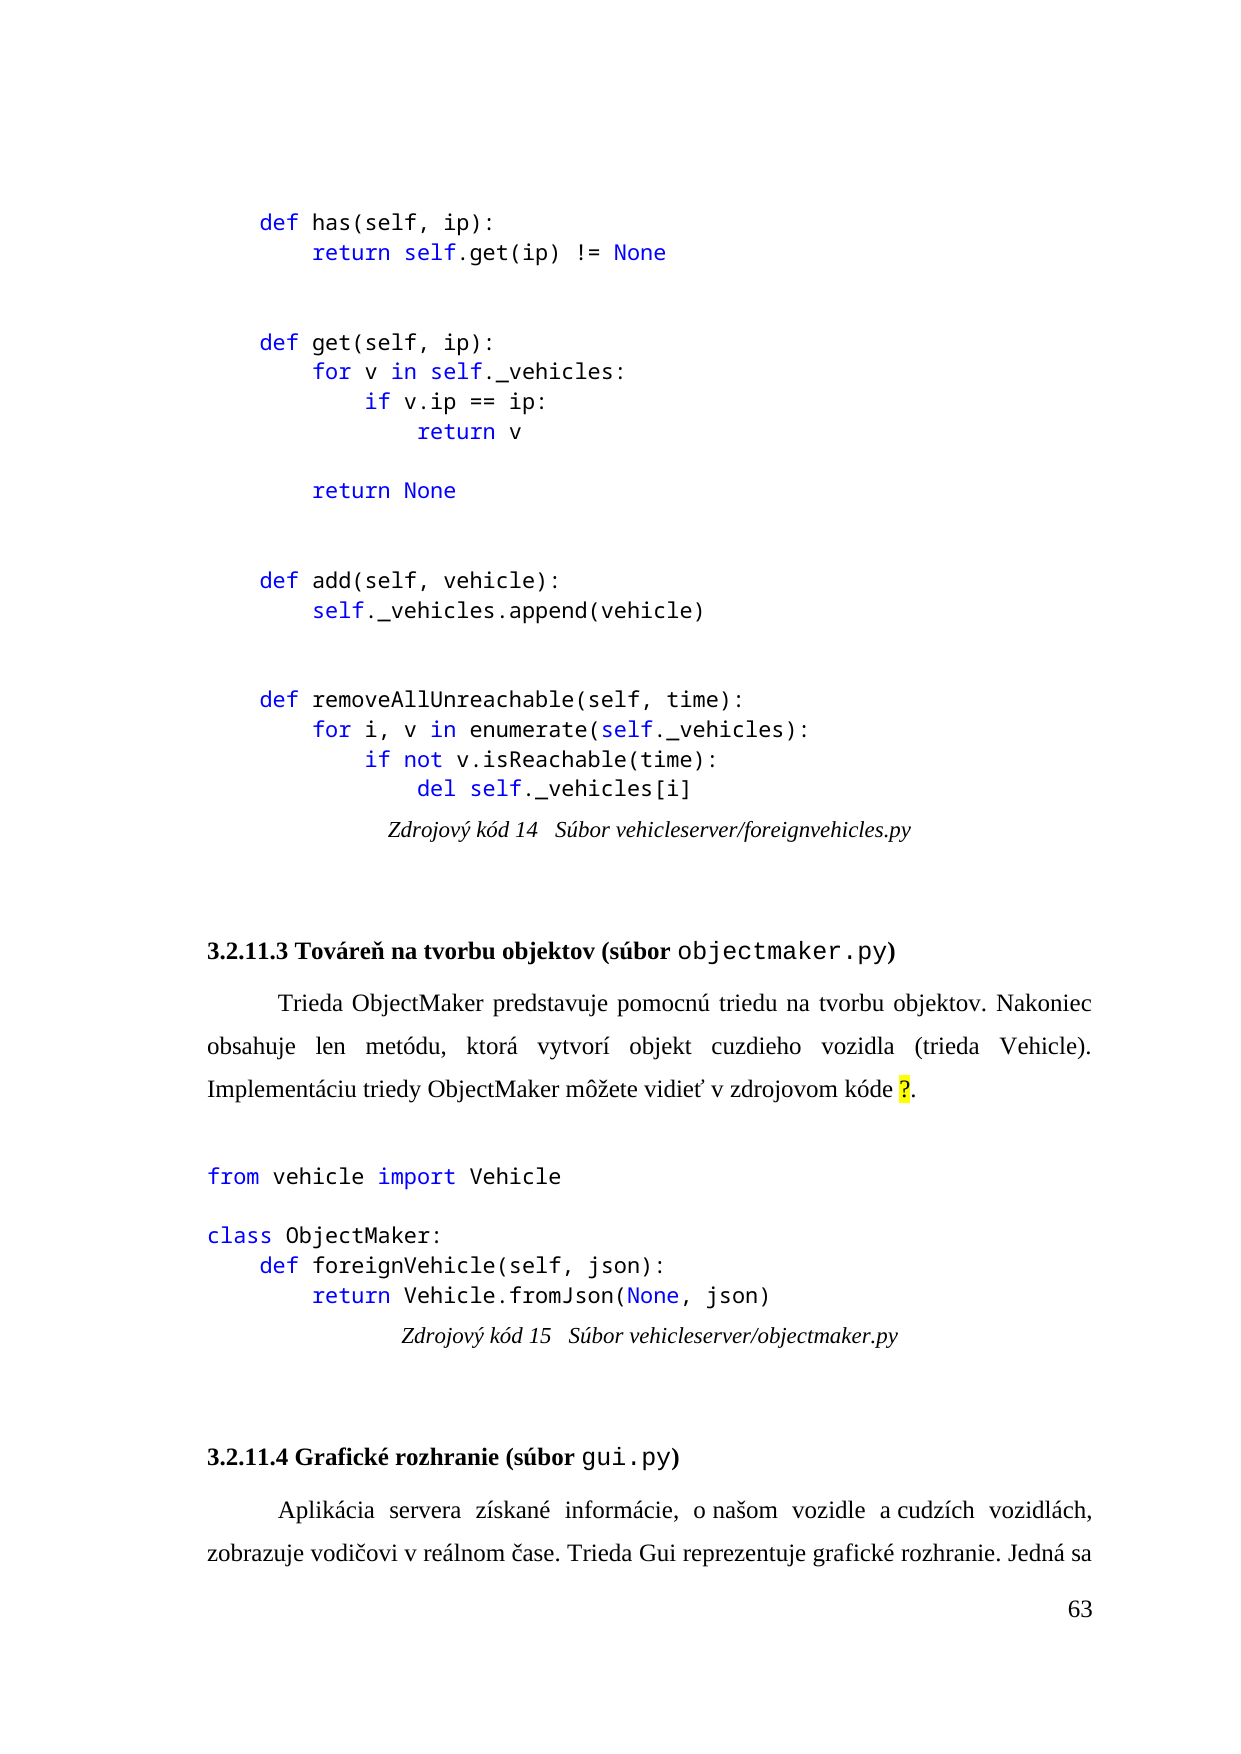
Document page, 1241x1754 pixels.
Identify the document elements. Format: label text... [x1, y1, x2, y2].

text from vehicle import Vehicle [207, 1161, 1092, 1191]
text def has(self, ip): [207, 207, 1092, 237]
text class ObjectMaker: [207, 1220, 1092, 1250]
text return Vehicle.fromJson(None, json) [207, 1280, 1092, 1310]
text if not v.isReachable(time): [207, 743, 1092, 773]
text self._vehicles.append(vehicle) [207, 594, 1092, 624]
text def get(self, ip): [207, 326, 1092, 356]
text def foreignVehicle(self, json): [207, 1250, 1092, 1280]
subtitle 3.2.11.3 Továreň na tvorbu objektov (súbor objectmaker.py) [207, 936, 1092, 967]
text def add(self, vehicle): [207, 565, 1092, 594]
text return self.get(ip) != None [207, 237, 1092, 267]
text for v in self._vehicles: [207, 356, 1092, 386]
text def removeAllUnreachable(self, time): [207, 684, 1092, 714]
text return None [207, 475, 1092, 505]
text for i, v in enumerate(self._vehicles): [207, 714, 1092, 743]
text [207, 1495, 1092, 1567]
subtitle 3.2.11.4 Grafické rozhranie (súbor gui.py) [207, 1442, 1092, 1473]
text del self._vehicles[i] [207, 773, 1092, 803]
text Trieda ObjectMaker predstavuje pomocnú triedu na tvorbu objektov. Nakoniec obsahuje len metódu, ktorá vytvorí objekt cuzdieho vozidla (trieda Vehicle). Implementáciu triedy ObjectMaker môžete vidieť v zdrojovom kóde ?. [207, 988, 1092, 1103]
text return v [207, 416, 1092, 446]
text if v.ip == ip: [207, 386, 1092, 416]
